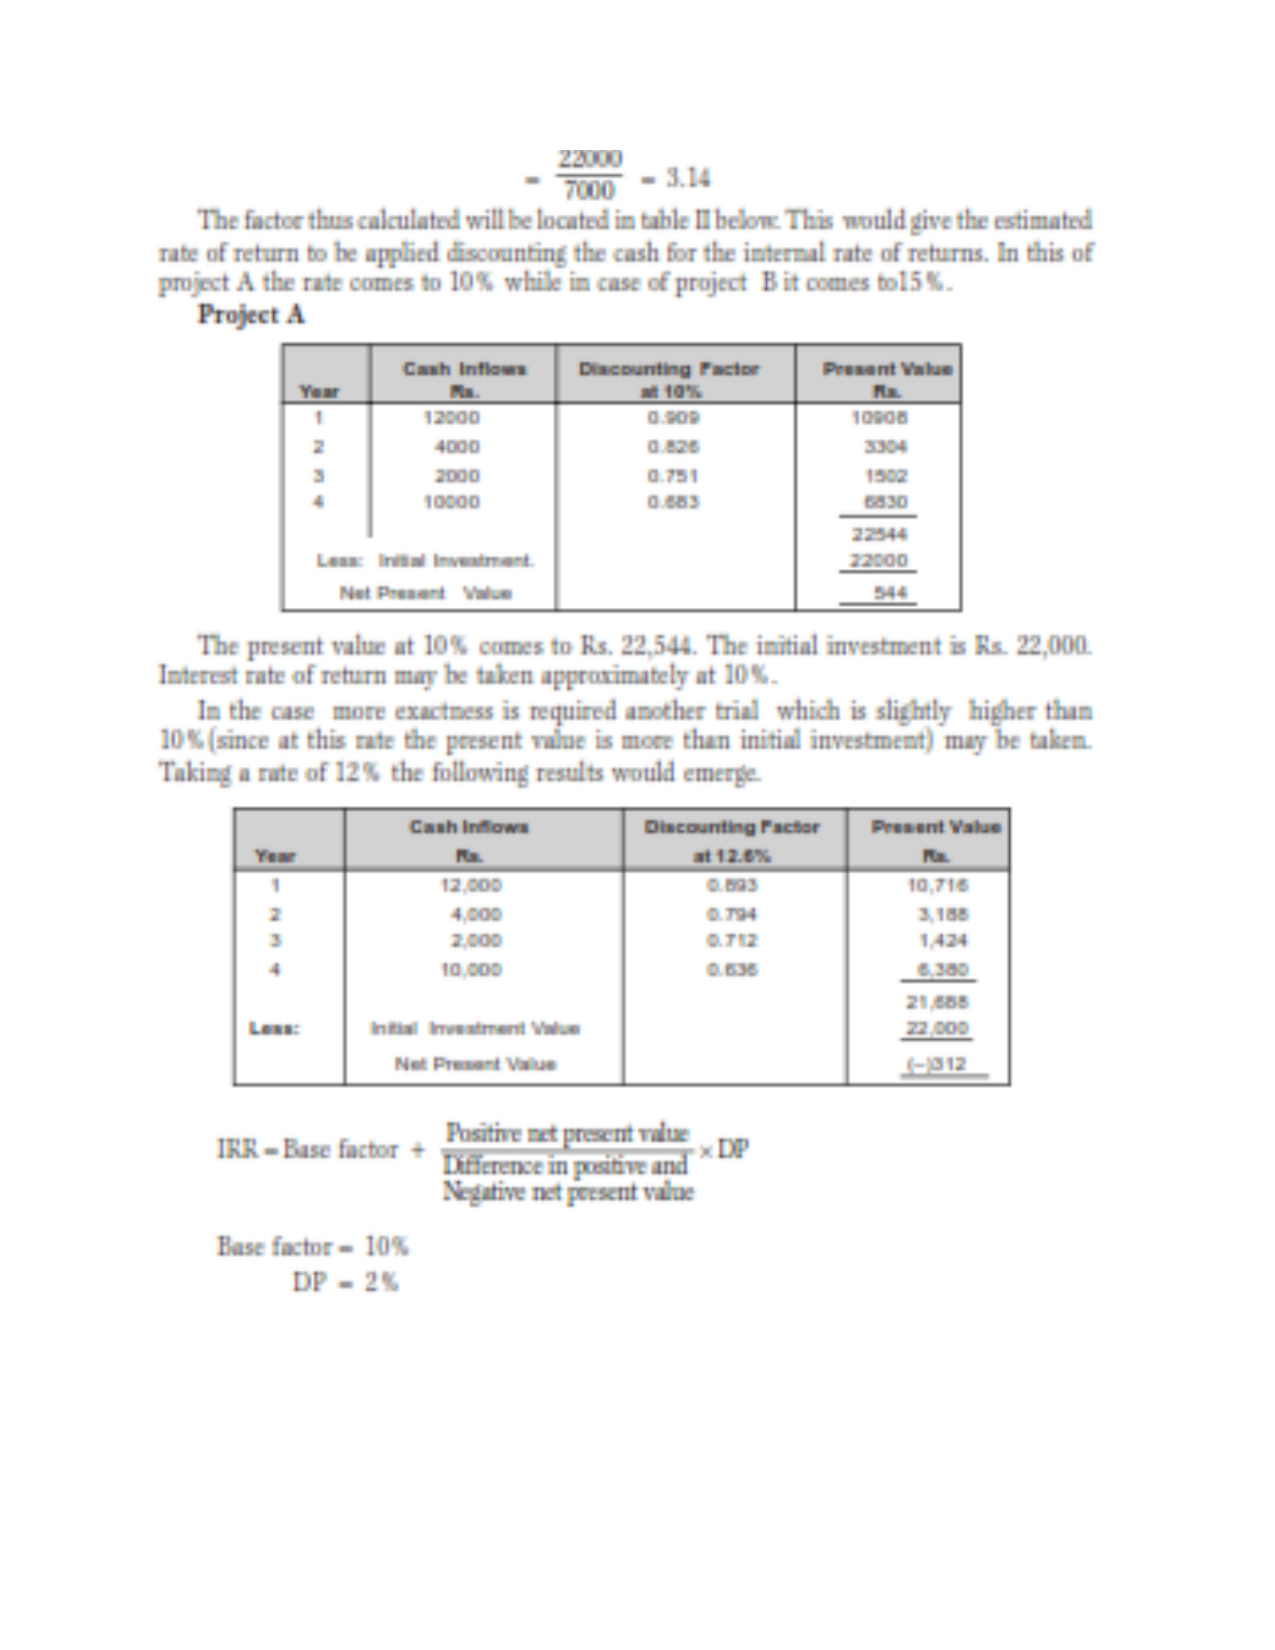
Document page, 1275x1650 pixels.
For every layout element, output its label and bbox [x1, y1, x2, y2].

picture [150, 150, 1142, 1380]
